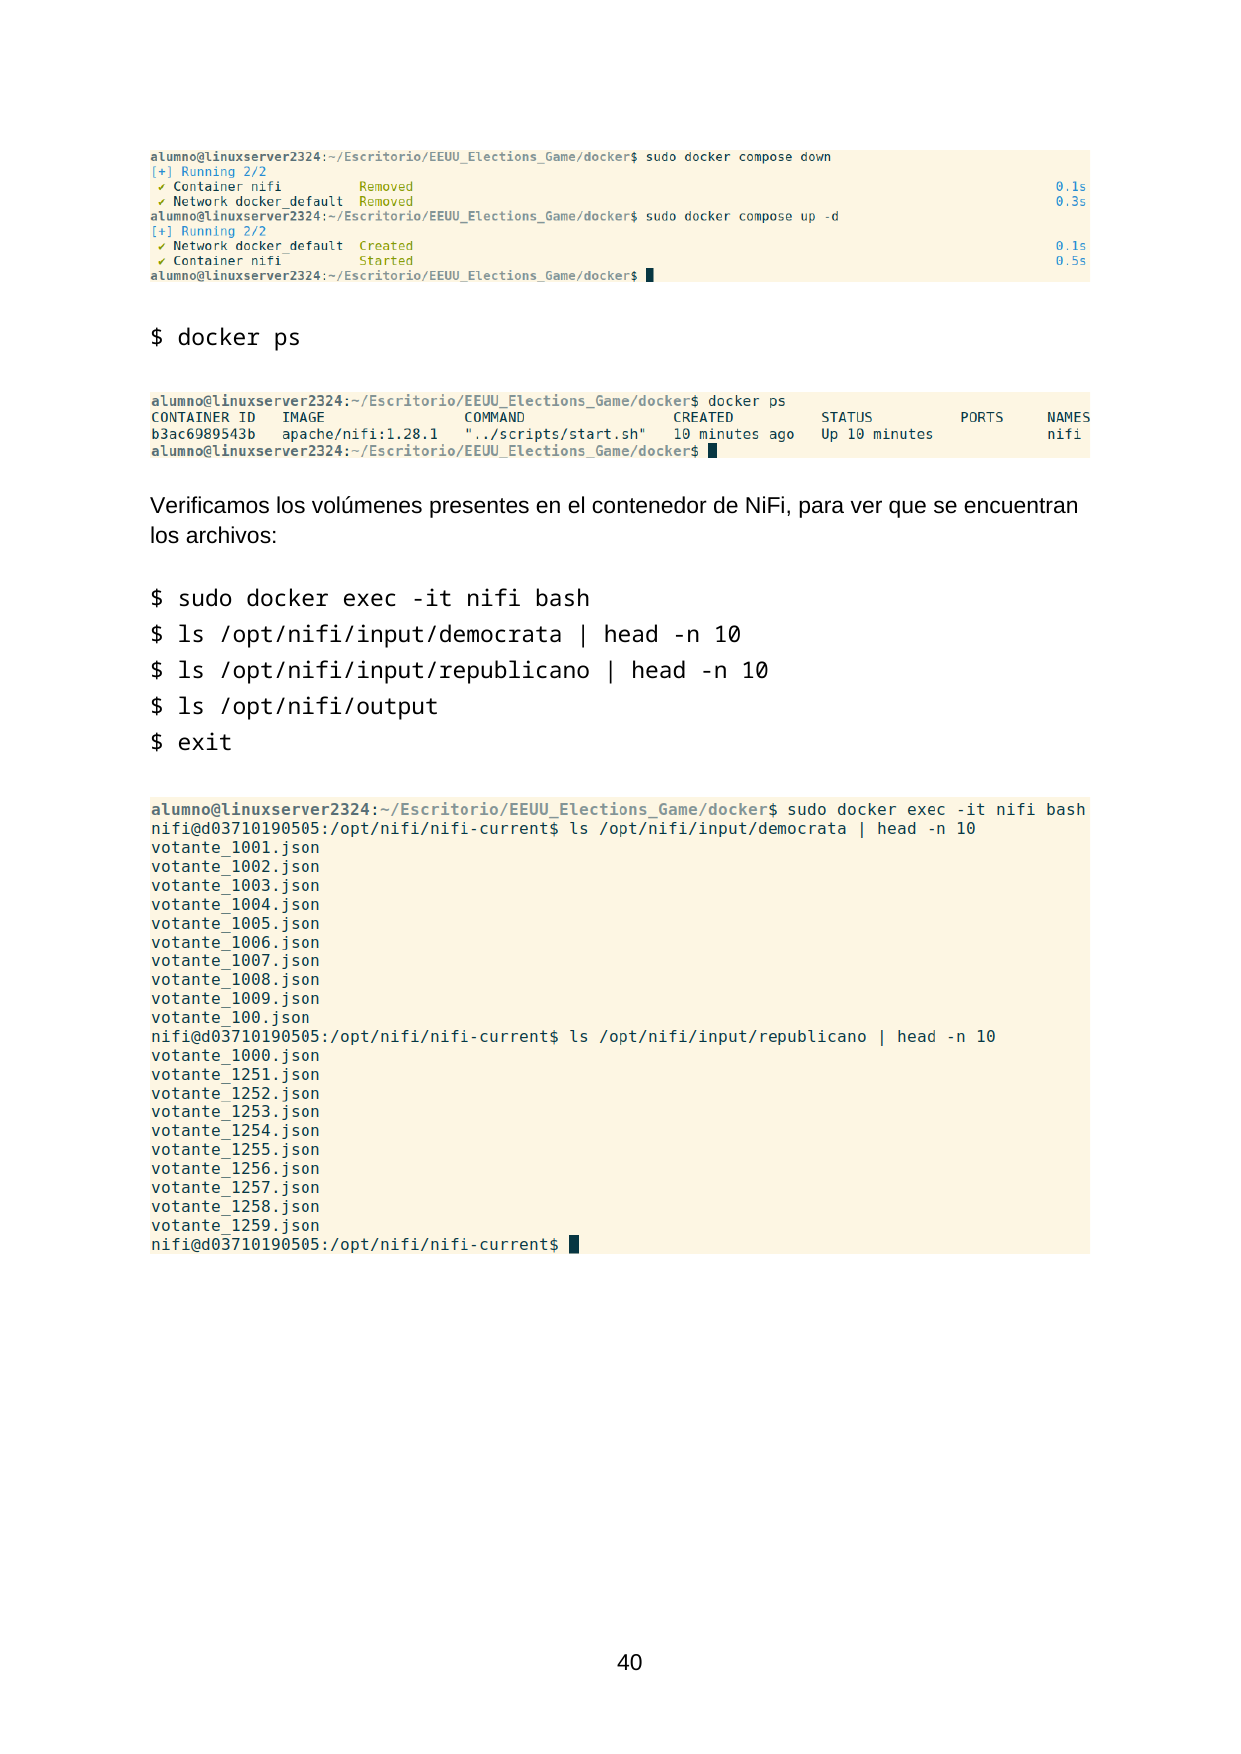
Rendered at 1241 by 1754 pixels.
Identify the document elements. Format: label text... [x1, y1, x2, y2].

text $ ls /opt/nifi/input/republicano | head -n 10 [150, 654, 1109, 685]
text $ ls /opt/nifi/output [150, 690, 1109, 721]
text $ ls /opt/nifi/input/democrata | head -n 10 [150, 618, 1109, 649]
picture [150, 150, 1091, 282]
text $ exit [150, 726, 1109, 757]
picture [150, 392, 1091, 458]
text $ sudo docker exec -it nifi bash [150, 582, 1109, 613]
picture [150, 797, 1091, 1254]
text $ docker ps [150, 321, 1109, 352]
text Verificamos los volúmenes presentes en el contenedor de NiFi, para ver que se encuentran los archivos: [150, 492, 1109, 548]
